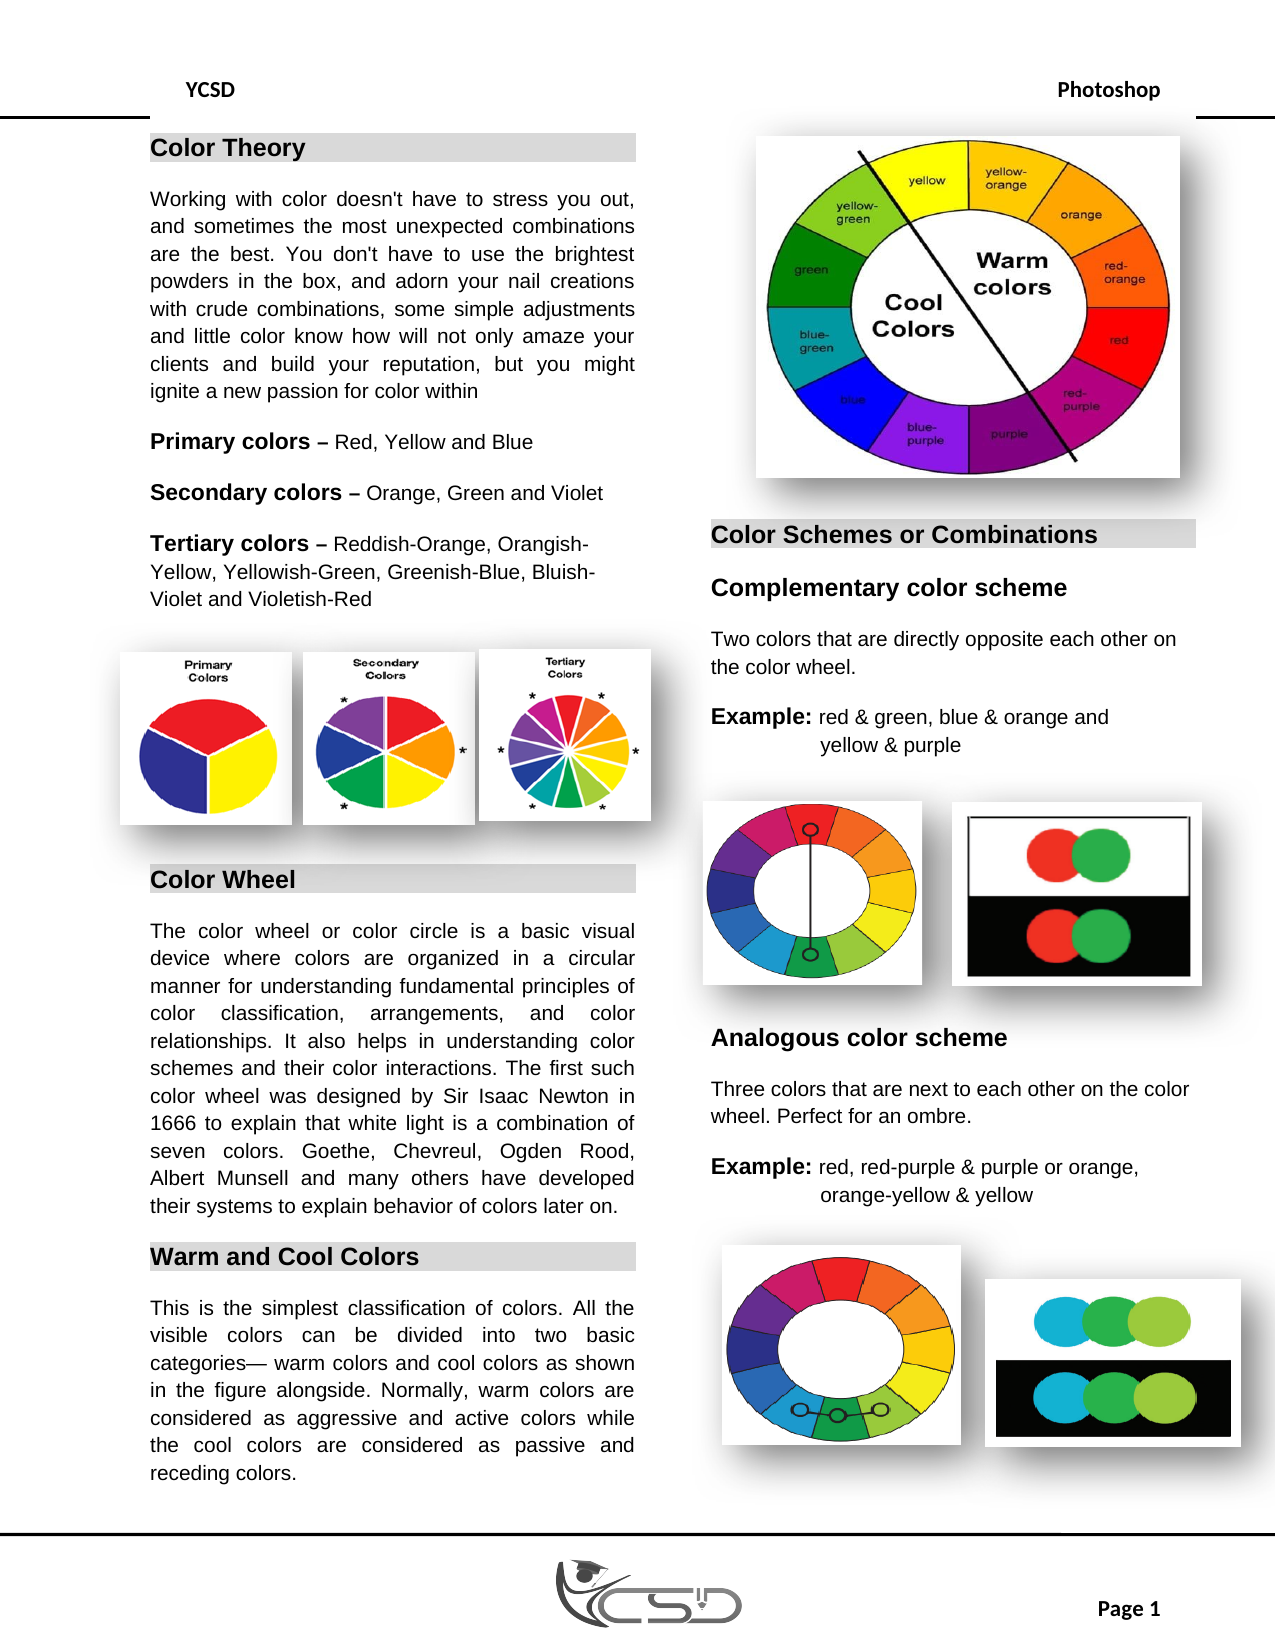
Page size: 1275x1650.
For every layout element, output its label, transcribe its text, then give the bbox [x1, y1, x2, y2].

text Warm and Cool Colors [150, 1242, 636, 1271]
text Example: red, red-purple & purple or orange, orange-yellow & yellow [711, 1153, 1196, 1207]
text This is the simplest classification of colors. All the visible colors can be divided into two basic categories— warm colors and cool colors as shown in the figure alongside. Normally, warm colors are considered as aggressive and active colors while the cool colors are considered as passive and receding colors. [150, 1296, 636, 1484]
picture [952, 802, 1202, 986]
picture [756, 136, 1180, 478]
text The color wheel or color circle is a basic visual device where colors are organized in a circular manner for understanding fundamental principles of color classification, arrangements, and color relationships. It also helps in understanding color schemes and their color interactions. The first such color wheel was designed by Sir Isaac Newton in 1666 to explain that white light is a combination of seven colors. Goethe, Chevreul, Ogden Rood, Albert Munsell and many others have developed their systems to explain behavior of colors later on. [150, 918, 636, 1217]
text Tertiary colors – Reddish-Orange, Orangish-Yellow, Yellowish-Green, Greenish-Blue, Bluish-Violet and Violetish-Red [150, 530, 636, 611]
text Primary colors – Red, Yellow and Blue [150, 428, 636, 454]
picture [120, 652, 292, 825]
text Analogous color scheme [711, 1023, 1196, 1052]
picture [702, 801, 923, 985]
text Color Wheel [150, 868, 636, 893]
text Secondary colors – Orange, Green and Violet [150, 479, 636, 505]
text Three colors that are next to each other on the color wheel. Perfect for an ombre. [711, 1077, 1196, 1128]
picture [722, 1245, 961, 1445]
text Color Schemes or Combinations [711, 519, 1196, 548]
text Example: red & green, blue & orange and yellow & purple [711, 703, 1196, 757]
text Two colors that are directly opposite each other on the color wheel. [711, 627, 1196, 679]
picture [479, 649, 651, 821]
text Working with color doesn't have to stress you out, and sometimes the most unexpected combinations are the best. You don't have to use the brightest powders in the box, and adorn your nail creations with crude combinations, some simple adjustments and little color know how will not only amaze your clients and build your reputation, but you might ignite a new passion for color within [150, 187, 636, 403]
text Color Theory [150, 133, 636, 162]
picture [985, 1279, 1241, 1447]
picture [303, 652, 475, 825]
text Complementary color scheme [711, 573, 1196, 602]
